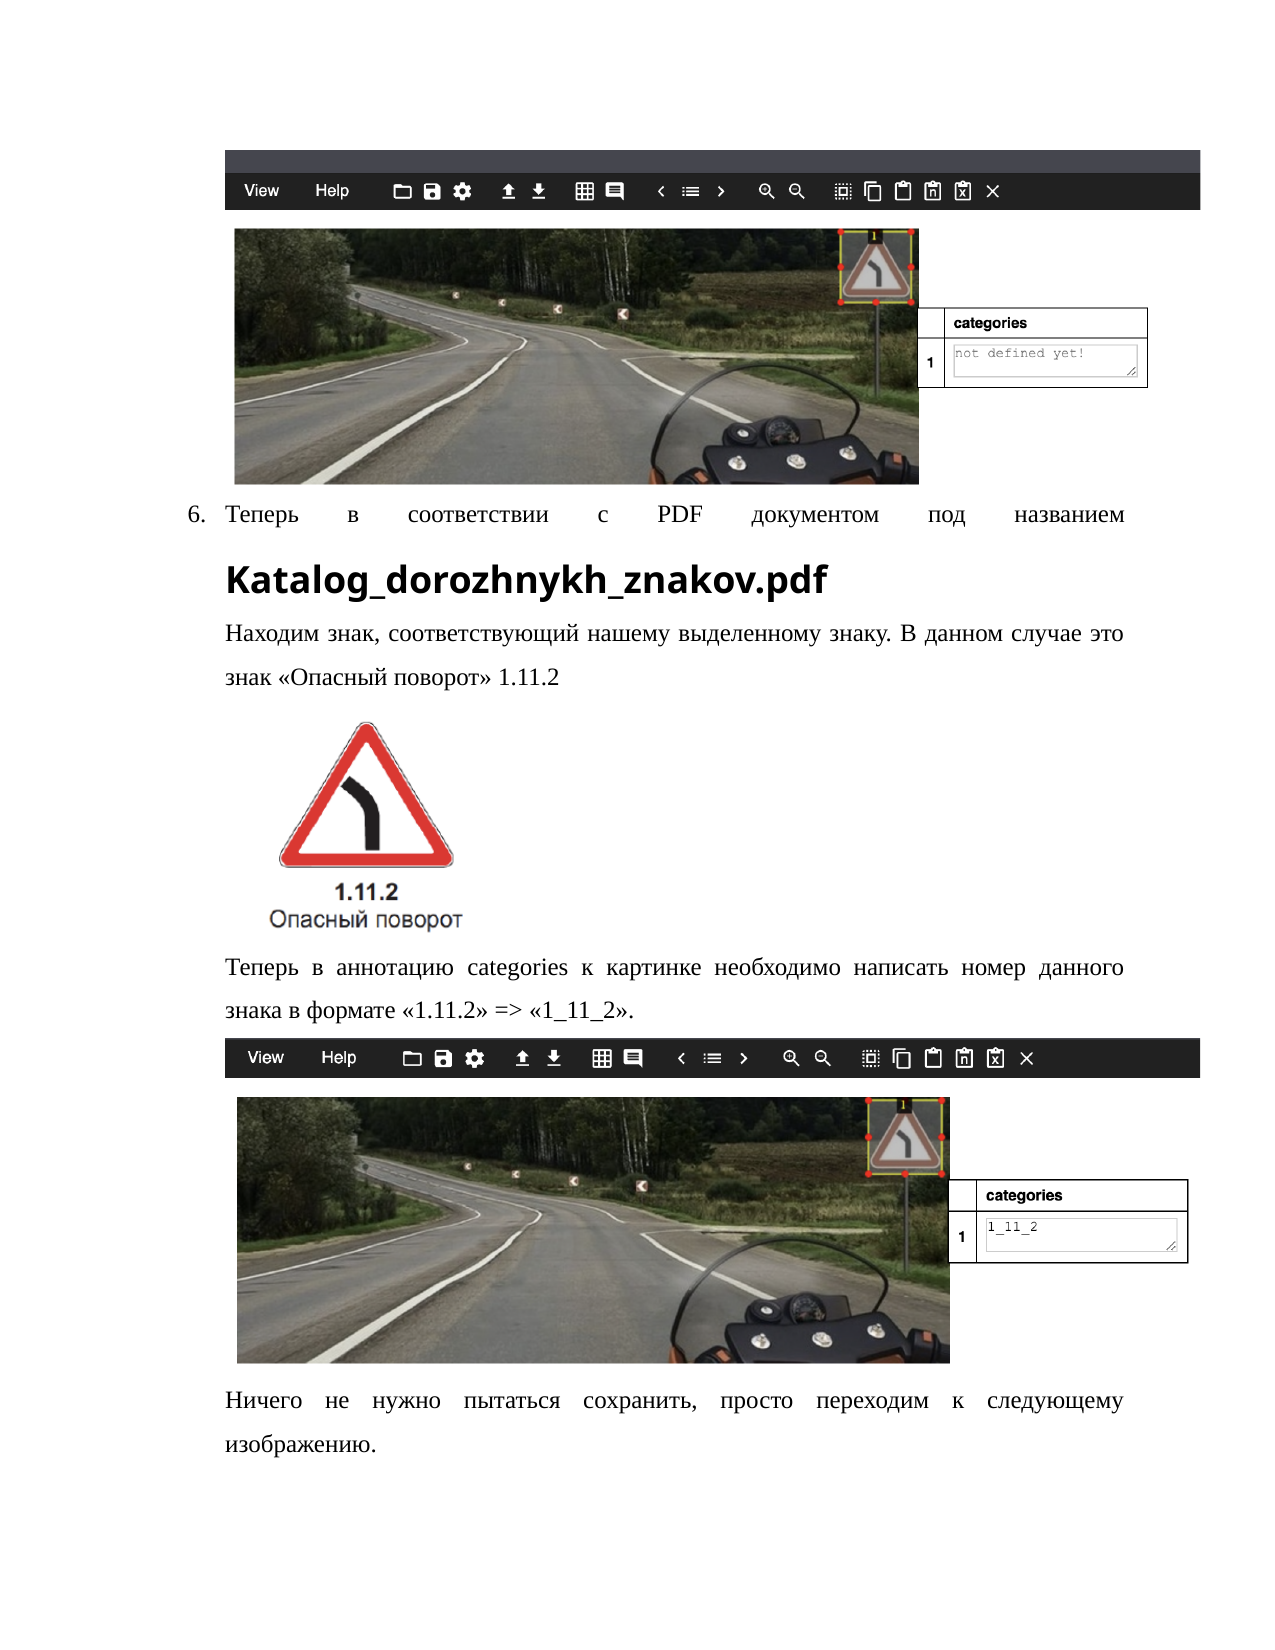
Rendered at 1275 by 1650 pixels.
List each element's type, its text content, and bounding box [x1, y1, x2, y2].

picture [231, 704, 511, 939]
list Теперь в соответствии с PDF документом под названием Katalog_dorozhnykh_znakov.pdf Находим знак, соответствующий нашему выделенному знаку. В данном случае это знак «Опасный поворот» 1.11.2 [187, 499, 1125, 690]
list Теперь в аннотацию categories к картинке необходимо написать номер данного знака в формате «1.11.2» => «1_11_2». [225, 952, 1125, 1024]
picture [225, 150, 1201, 485]
picture [225, 1038, 1200, 1372]
list Ничего не нужно пытаться сохранить, просто переходим к следующему изображению. [225, 1386, 1125, 1457]
